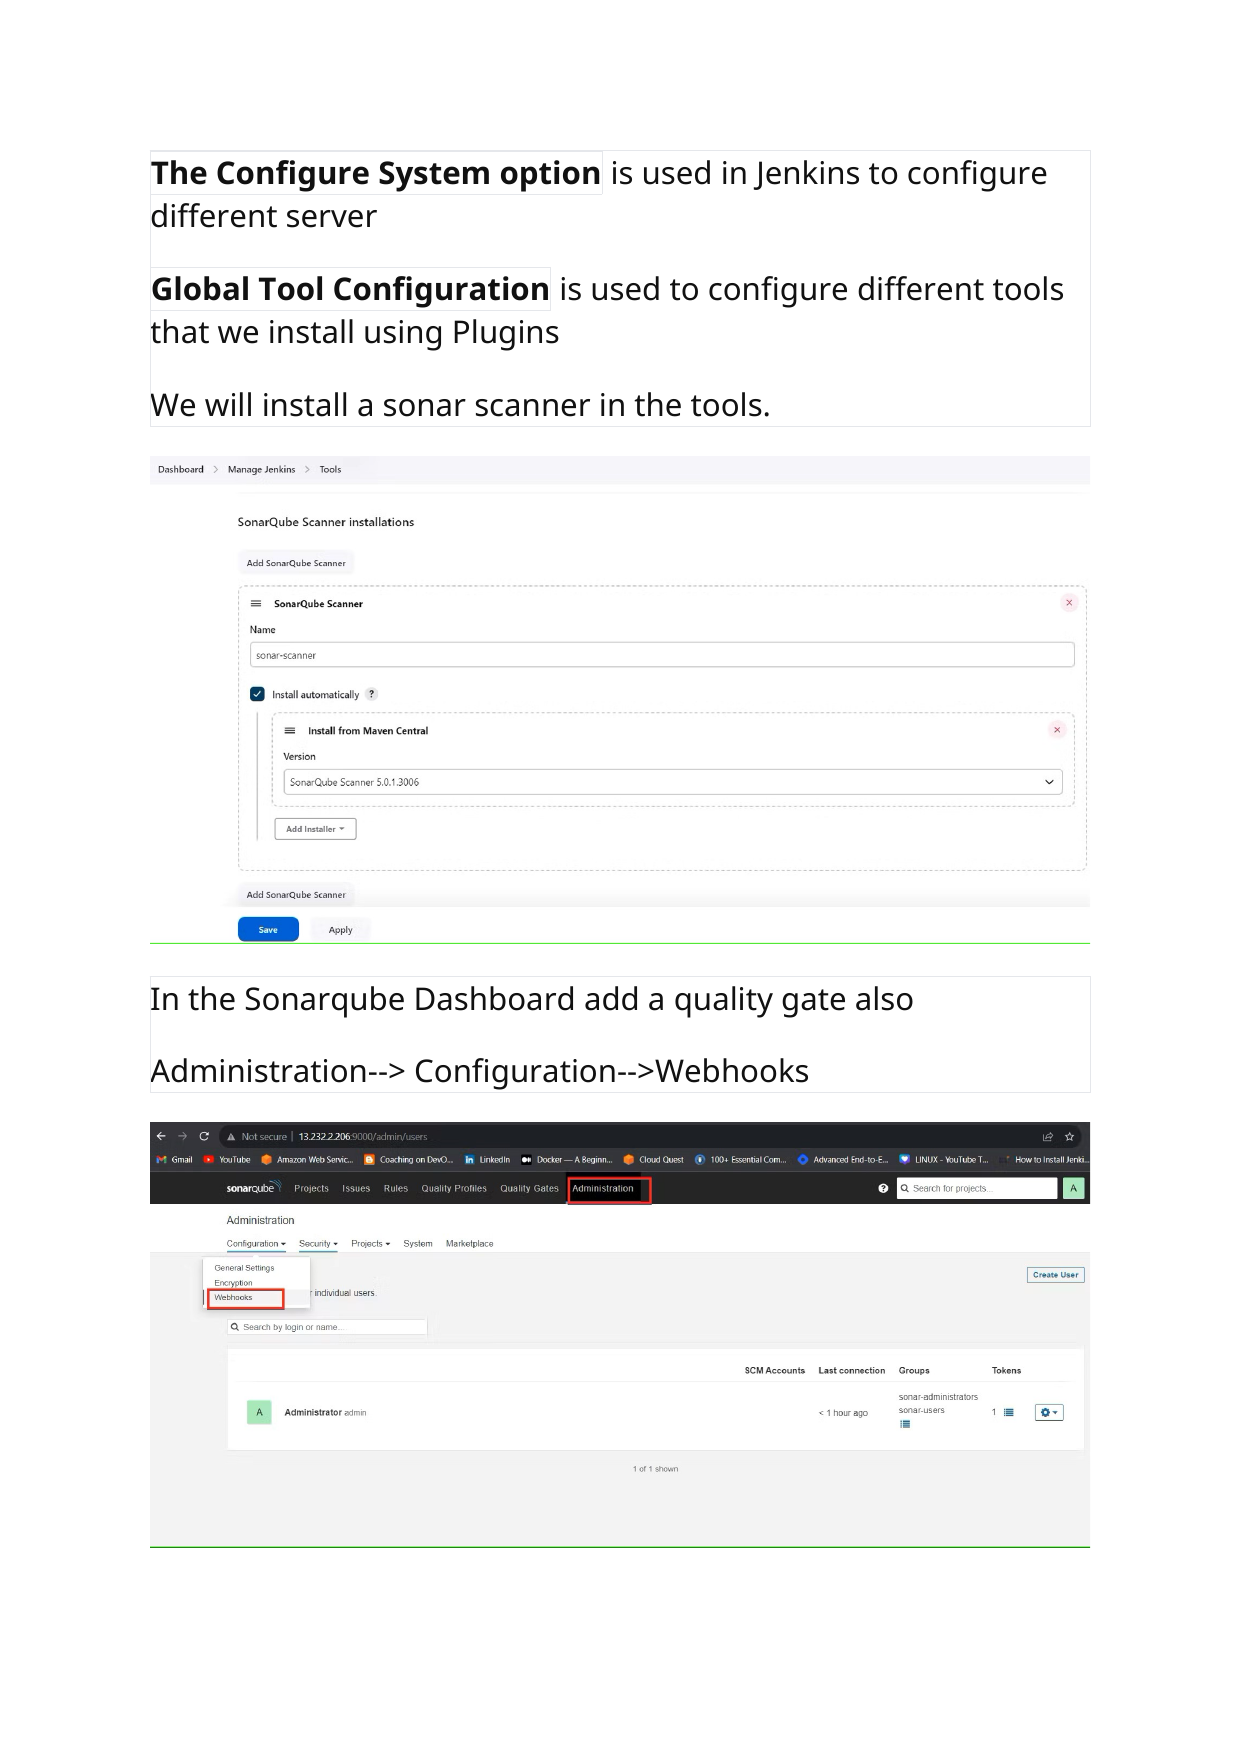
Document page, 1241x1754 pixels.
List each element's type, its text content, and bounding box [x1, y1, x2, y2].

text Administration--> Configuration-->Webhooks [151, 1049, 1090, 1092]
picture [150, 456, 1091, 944]
picture [150, 1122, 1091, 1548]
text Global Tool Configuration is used to configure different tools that we install using Plugins [151, 266, 1090, 353]
text We will install a sonar scanner in the tools. [151, 382, 1090, 426]
text The Configure System option is used in Jenkins to configure different server [151, 151, 1090, 237]
text In the Sonarqube Dashboard add a quality gate also [151, 977, 1090, 1019]
